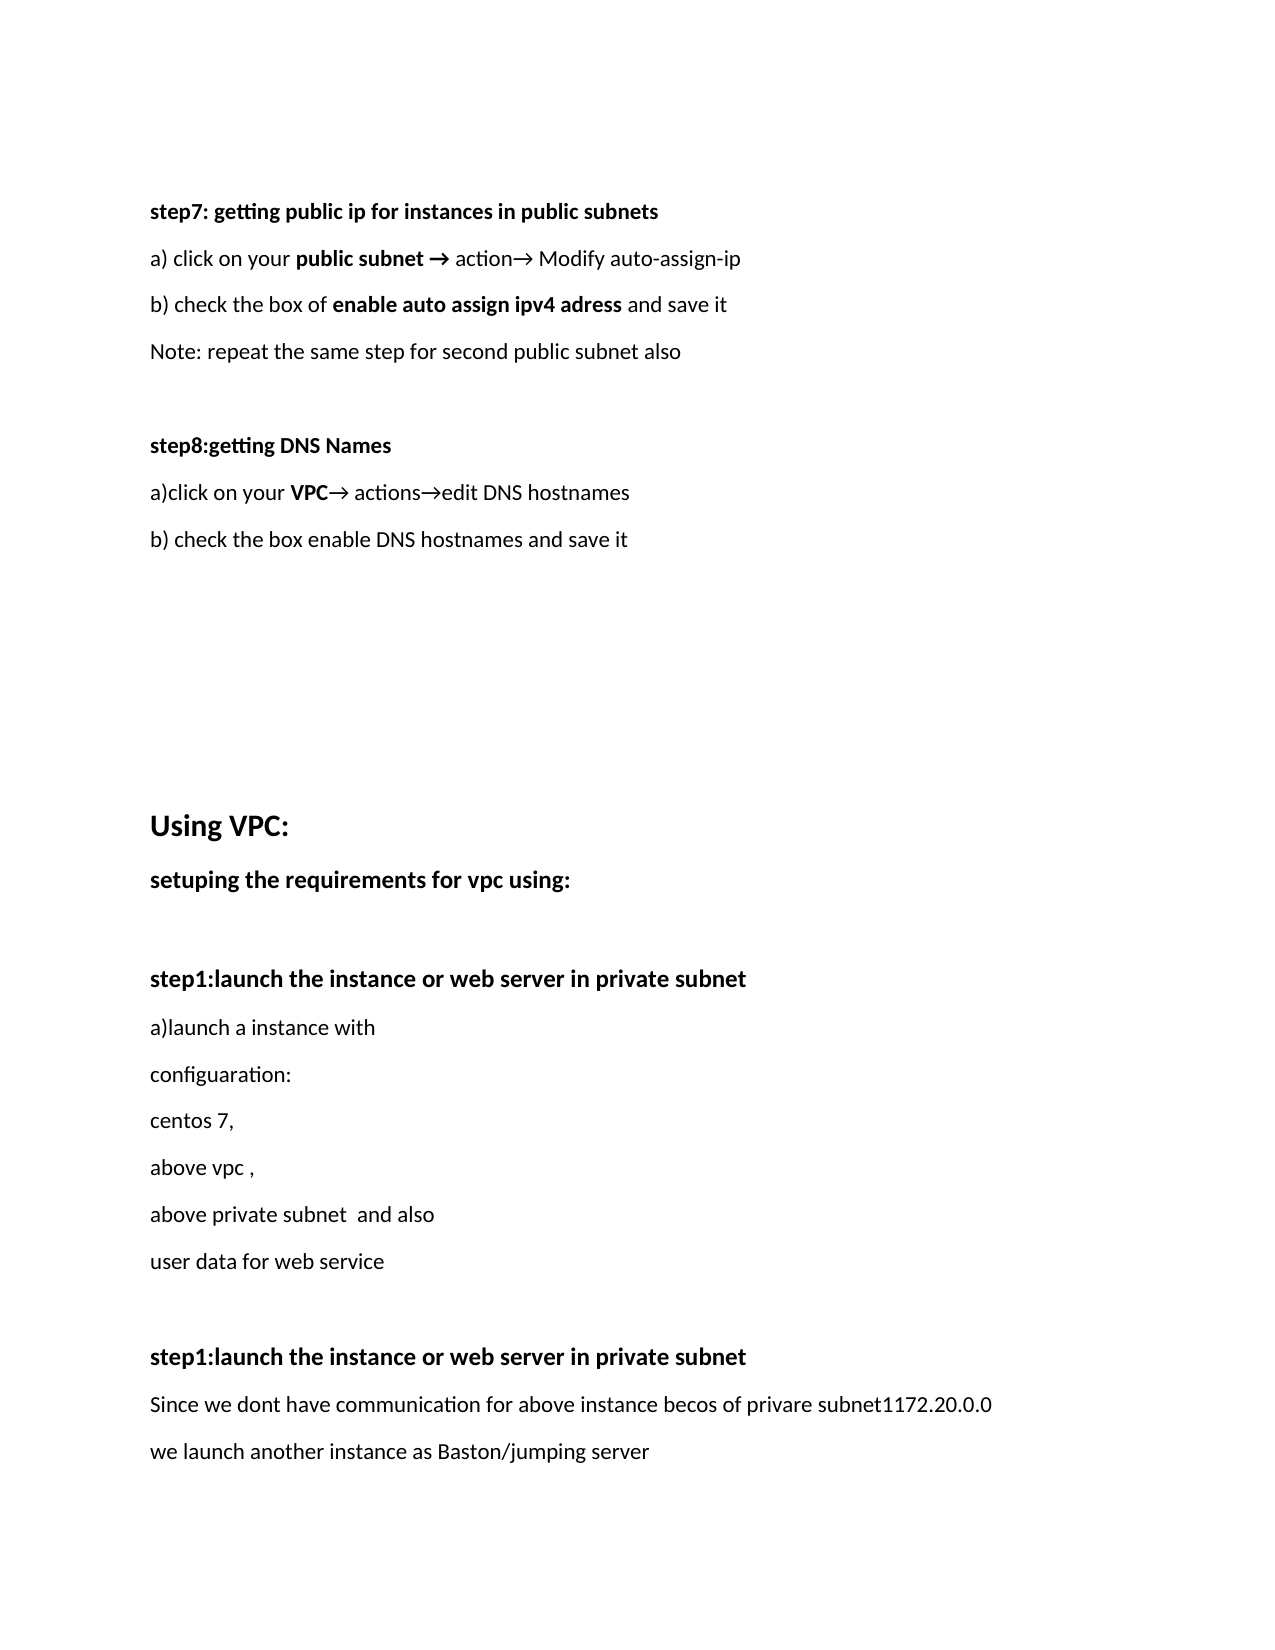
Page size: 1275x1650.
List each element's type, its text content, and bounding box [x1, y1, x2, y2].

text Using VPC: [150, 806, 1125, 844]
text above vpc , [150, 1153, 1125, 1181]
text configuaration: [150, 1060, 1125, 1088]
text a) click on your public subnet → action→ Modify auto-assign-ip [150, 244, 1125, 272]
text a)click on your VPC→ actions→edit DNS hostnames [150, 478, 1125, 506]
text Note: repeat the same step for second public subnet also [150, 337, 1125, 366]
text b) check the box of enable auto assign ipv4 adress and save it [150, 291, 1125, 319]
text step1:launch the instance or web server in private subnet [150, 1341, 1125, 1371]
text Since we dont have communication for above instance becos of privare subnet1172.20.0.0 [150, 1391, 1125, 1418]
text we launch another instance as Baston/jumping server [150, 1437, 1125, 1465]
text step8:getting DNS Names [150, 431, 1125, 459]
text centos 7, [150, 1107, 1125, 1134]
text step7: getting public ip for instances in public subnets [150, 197, 1125, 225]
text setuping the requirements for vpc using: [150, 864, 1125, 894]
text user data for web service [150, 1247, 1125, 1275]
text a)launch a instance with [150, 1013, 1125, 1041]
text above private subnet and also [150, 1200, 1125, 1228]
text b) check the box enable DNS hostnames and save it [150, 525, 1125, 553]
text step1:launch the instance or web server in private subnet [150, 963, 1125, 994]
